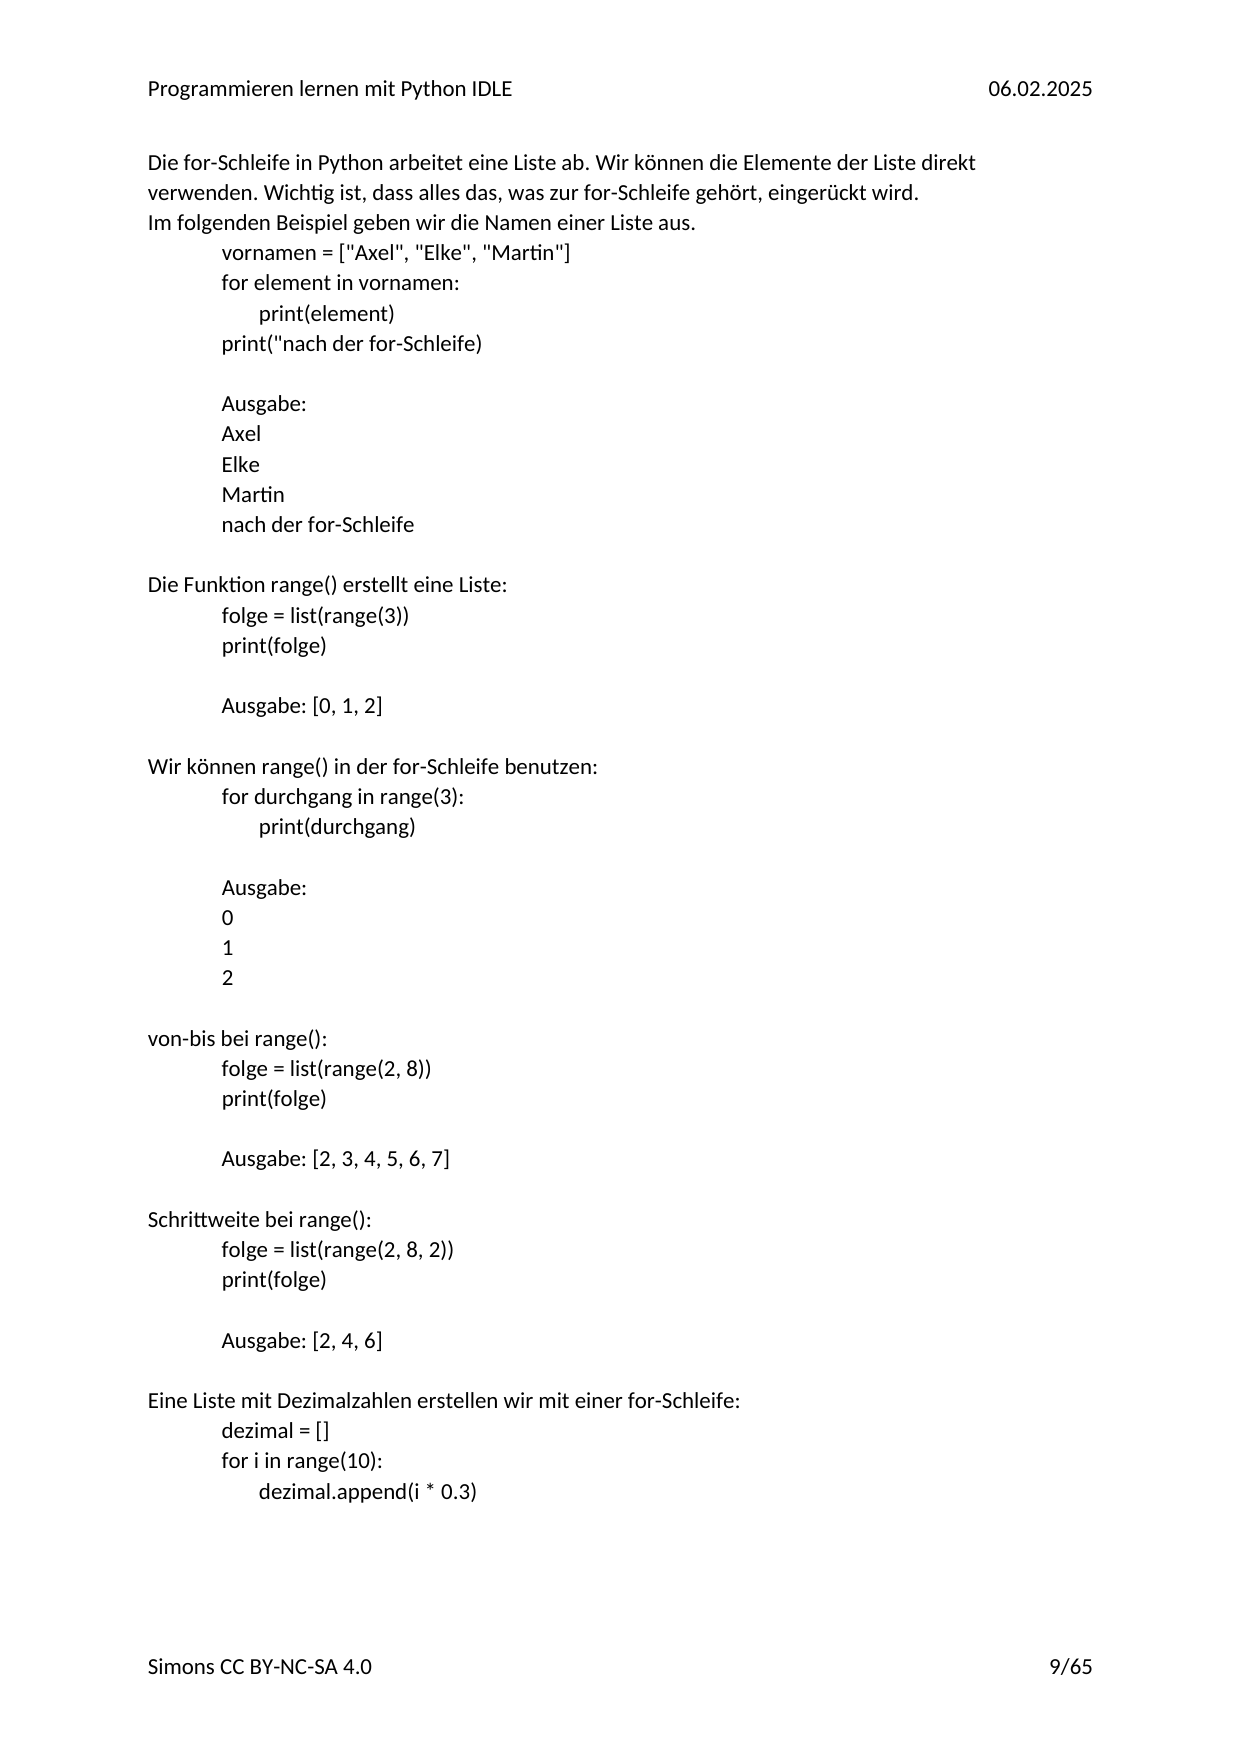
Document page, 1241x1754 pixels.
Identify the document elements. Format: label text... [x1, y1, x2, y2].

text Eine Liste mit Dezimalzahlen erstellen wir mit einer for-Schleife: [148, 1386, 1092, 1414]
text dezimal = [] [148, 1416, 1092, 1444]
text print(folge) [148, 1265, 1092, 1293]
text Wir können range() in der for-Schleife benutzen: [148, 752, 1092, 780]
text folge = list(range(3)) [148, 601, 1092, 629]
text vornamen = ["Axel", "Elke", "Martin"] [148, 238, 1092, 266]
text nach der for-Schleife [148, 510, 1092, 538]
text Elke [148, 450, 1092, 478]
text folge = list(range(2, 8, 2)) [148, 1235, 1092, 1263]
text von-bis bei range(): [148, 1024, 1092, 1052]
text Schrittweite bei range(): [148, 1205, 1092, 1233]
text print(folge) [148, 1084, 1092, 1112]
text Ausgabe: [0, 1, 2] [148, 691, 1092, 719]
text Ausgabe: [148, 873, 1092, 901]
text for element in vornamen: [148, 268, 1092, 297]
text Im folgenden Beispiel geben wir die Namen einer Liste aus. [148, 208, 1092, 236]
text Axel [148, 419, 1092, 448]
text for i in range(10): [148, 1447, 1092, 1475]
text print(durchgang) [185, 812, 1092, 840]
text Ausgabe: [2, 4, 6] [148, 1326, 1092, 1354]
text for durchgang in range(3): [148, 782, 1092, 810]
text print("nach der for-Schleife) [148, 329, 1092, 357]
text 0 [148, 903, 1092, 931]
text print(folge) [148, 631, 1092, 659]
text 1 [148, 933, 1092, 961]
text Martin [148, 480, 1092, 508]
text print(element) [185, 299, 1092, 327]
text Die Funktion range() erstellt eine Liste: [148, 571, 1092, 599]
text 2 [148, 963, 1092, 991]
text Ausgabe: [2, 3, 4, 5, 6, 7] [148, 1144, 1092, 1173]
text dezimal.append(i * 0.3) [185, 1477, 1092, 1505]
text Ausgabe: [148, 389, 1092, 417]
text folge = list(range(2, 8)) [148, 1054, 1092, 1082]
text Die for-Schleife in Python arbeitet eine Liste ab. Wir können die Elemente der Liste direkt verwenden. Wichtig ist, dass alles das, was zur for-Schleife gehört, eingerückt wird. [148, 148, 1092, 206]
